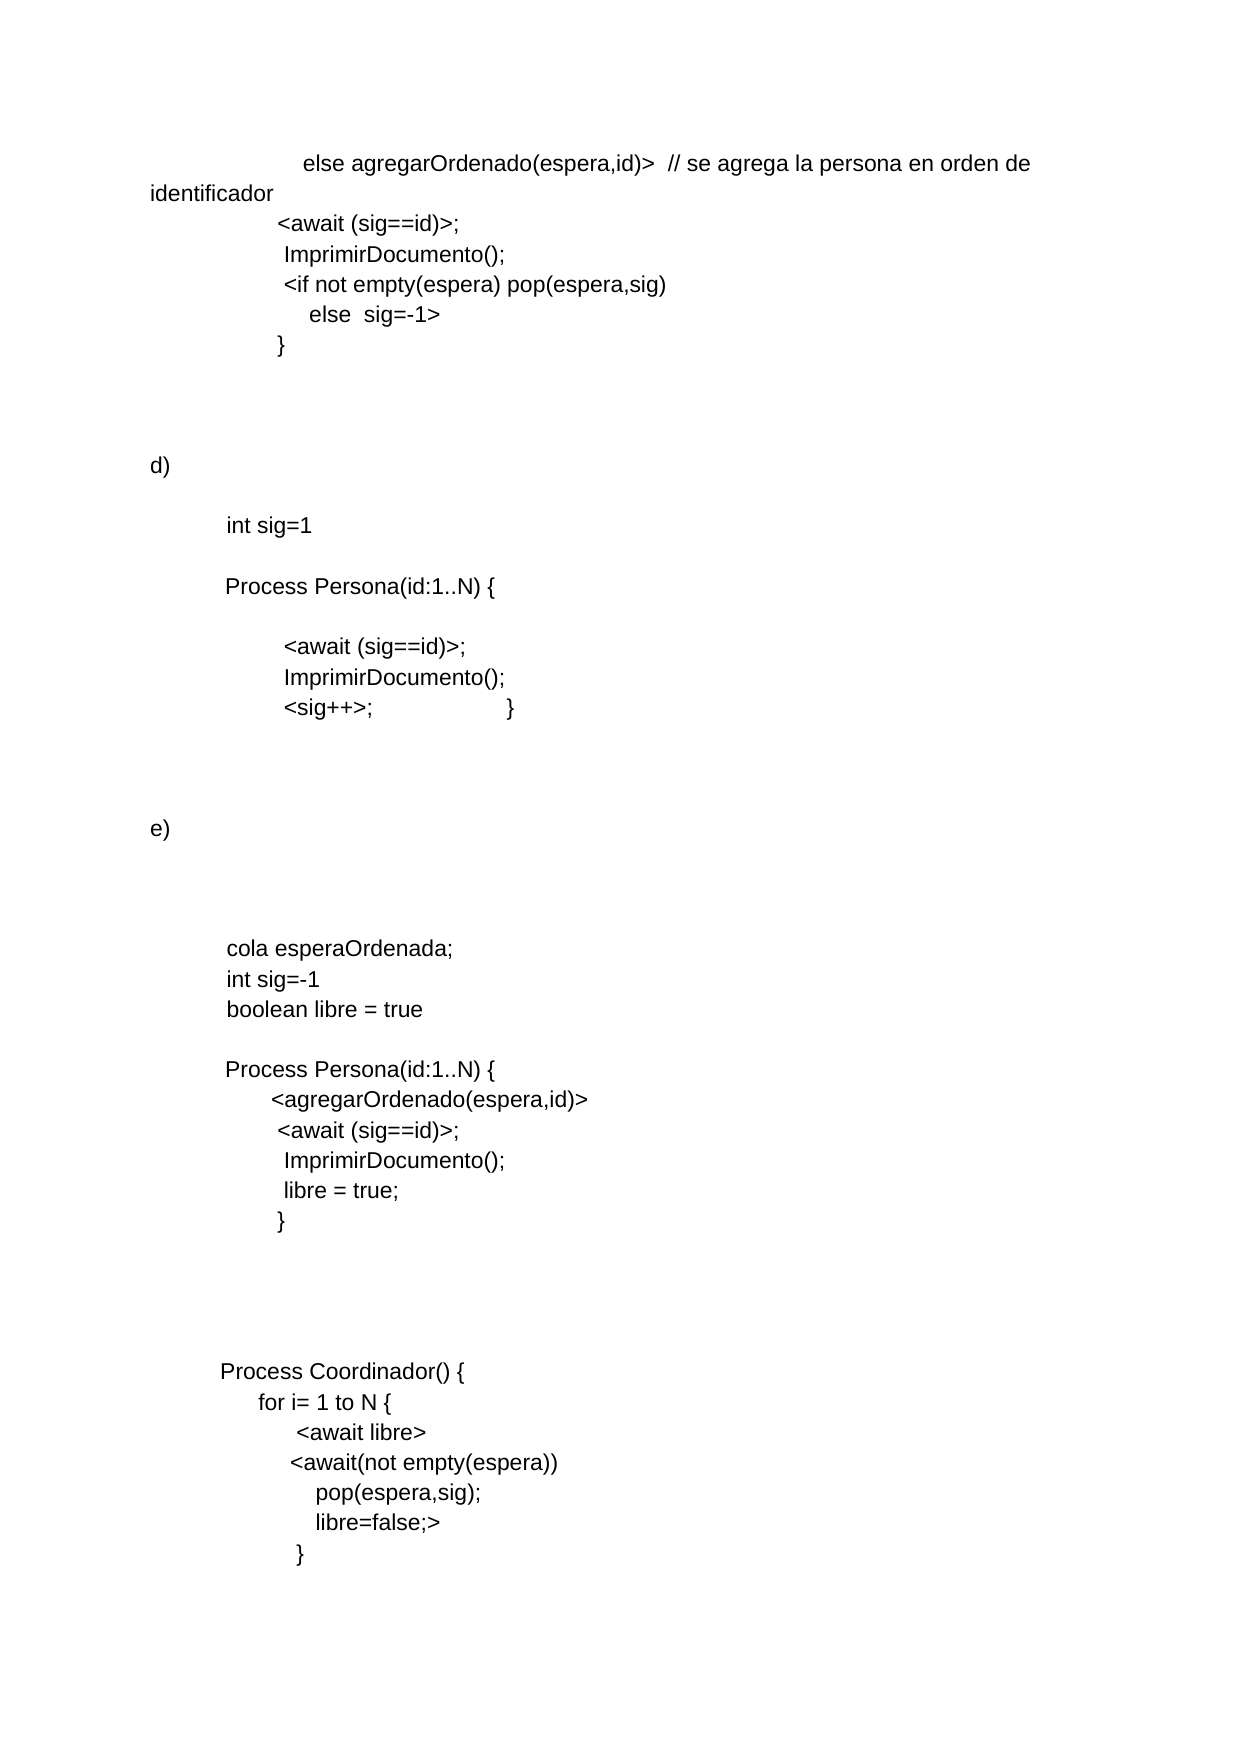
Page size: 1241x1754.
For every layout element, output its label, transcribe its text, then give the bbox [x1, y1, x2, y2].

text ImprimirDocumento(); [150, 663, 1090, 690]
text for i= 1 to N { [150, 1388, 1090, 1415]
text Process Persona(id:1..N) { [150, 573, 1090, 599]
text ImprimirDocumento(); [150, 1147, 1090, 1173]
text <if not empty(espera) pop(espera,sig) [150, 271, 1090, 297]
text libre=false;> [150, 1509, 1090, 1536]
text else agregarOrdenado(espera,id)> // se agrega la persona en orden de identificador [150, 150, 1090, 207]
text libre = true; [150, 1177, 1090, 1203]
text } [150, 331, 1090, 358]
text int sig=1 [150, 512, 1090, 539]
text <sig++>; } [150, 694, 1090, 720]
text boolean libre = true [150, 996, 1090, 1022]
text <await (sig==id)>; [150, 210, 1090, 237]
text <agregarOrdenado(espera,id)> [150, 1086, 1090, 1113]
text } [150, 1539, 1090, 1566]
text d) [150, 452, 1090, 478]
text Process Coordinador() { [150, 1358, 1090, 1385]
text else sig=-1> [150, 301, 1090, 327]
text } [150, 1207, 1090, 1234]
text pop(espera,sig); [150, 1479, 1090, 1506]
text <await (sig==id)>; [150, 633, 1090, 660]
text <await(not empty(espera)) [150, 1449, 1090, 1475]
text int sig=-1 [150, 966, 1090, 992]
text <await libre> [150, 1419, 1090, 1445]
text Process Persona(id:1..N) { [150, 1056, 1090, 1083]
text <await (sig==id)>; [150, 1117, 1090, 1143]
text e) [150, 814, 1090, 841]
text ImprimirDocumento(); [150, 241, 1090, 267]
text cola esperaOrdenada; [150, 935, 1090, 962]
